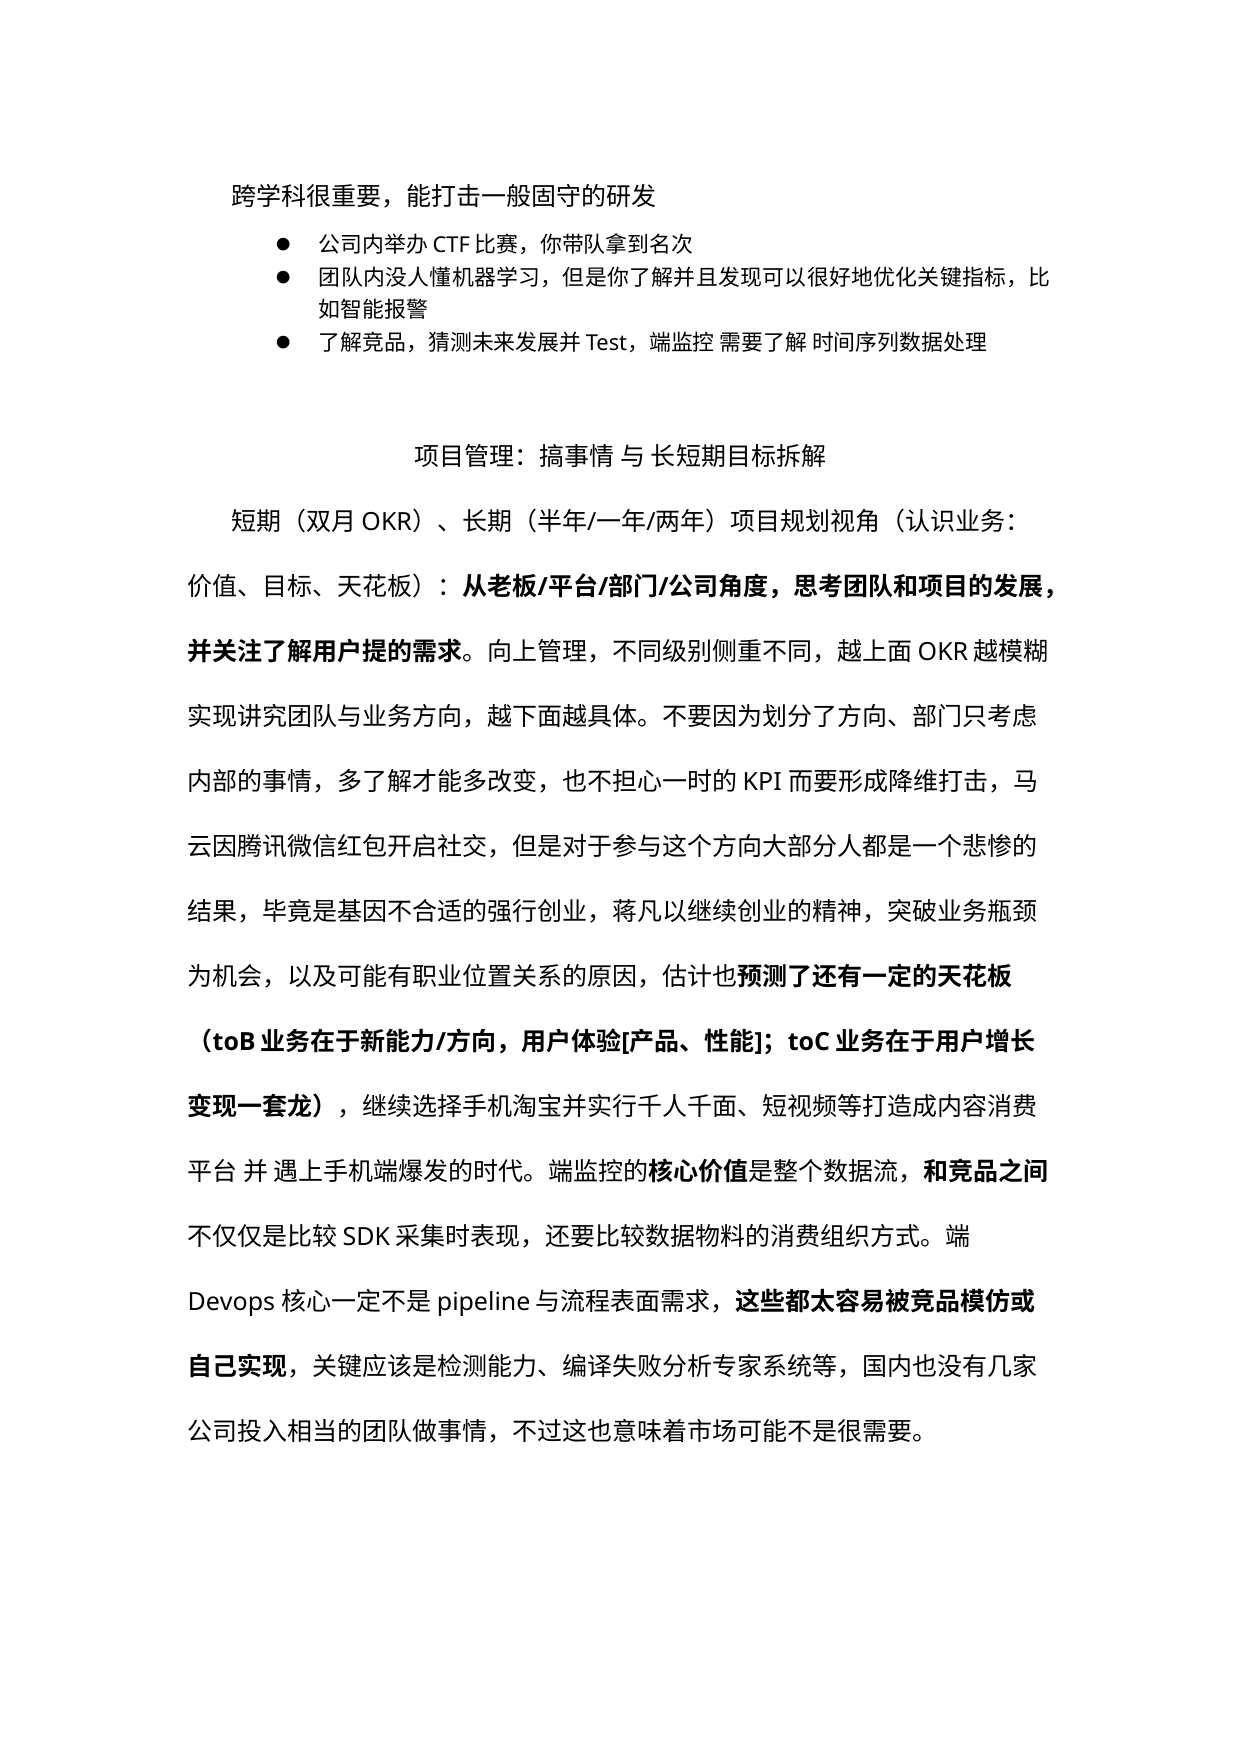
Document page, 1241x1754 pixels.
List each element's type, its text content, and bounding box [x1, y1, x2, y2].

text 短期（双月OKR）、长期（半年/一年/两年）项目规划视角（认识业务：价值、目标、天花板）：从老板/平台/部门/公司角度，思考团队和项目的发展，并关注了解用户提的需求。向上管理，不同级别侧重不同，越上面OKR越模糊实现讲究团队与业务方向，越下面越具体。不要因为划分了方向、部门只考虑内部的事情，多了解才能多改变，也不担心一时的KPI 而要形成降维打击，马云因腾讯微信红包开启社交，但是对于参与这个方向大部分人都是一个悲惨的结果，毕竟是基因不合适的强行创业，蒋凡以继续创业的精神，突破业务瓶颈为机会，以及可能有职业位置关系的原因，估计也预测了还有一定的天花板（toB业务在于新能力/方向，用户体验[产品、性能]；toC业务在于用户增长变现一套龙），继续选择手机淘宝并实行千人千面、短视频等打造成内容消费平台 并 遇上手机端爆发的时代。端监控的核心价值是整个数据流，和竞品之间不仅仅是比较SDK采集时表现，还要比较数据物料的消费组织方式。端Devops 核心一定不是pipeline与流程表面需求，这些都太容易被竞品模仿或自己实现，关键应该是检测能力、编译失败分析专家系统等，国内也没有几家公司投入相当的团队做事情，不过这也意味着市场可能不是很需要。 [187, 487, 1053, 1462]
text 项目管理：搞事情 与 长短期目标拆解 [187, 422, 1053, 487]
list 公司内举办CTF比赛，你带队拿到名次 [275, 227, 1053, 259]
list 团队内没人懂机器学习，但是你了解并且发现可以很好地优化关键指标，比如智能报警 [275, 259, 1053, 324]
list 了解竞品，猜测未来发展并Test，端监控 需要了解 时间序列数据处理 [275, 324, 1053, 357]
text 跨学科很重要，能打击一般固守的研发 [187, 162, 1053, 227]
